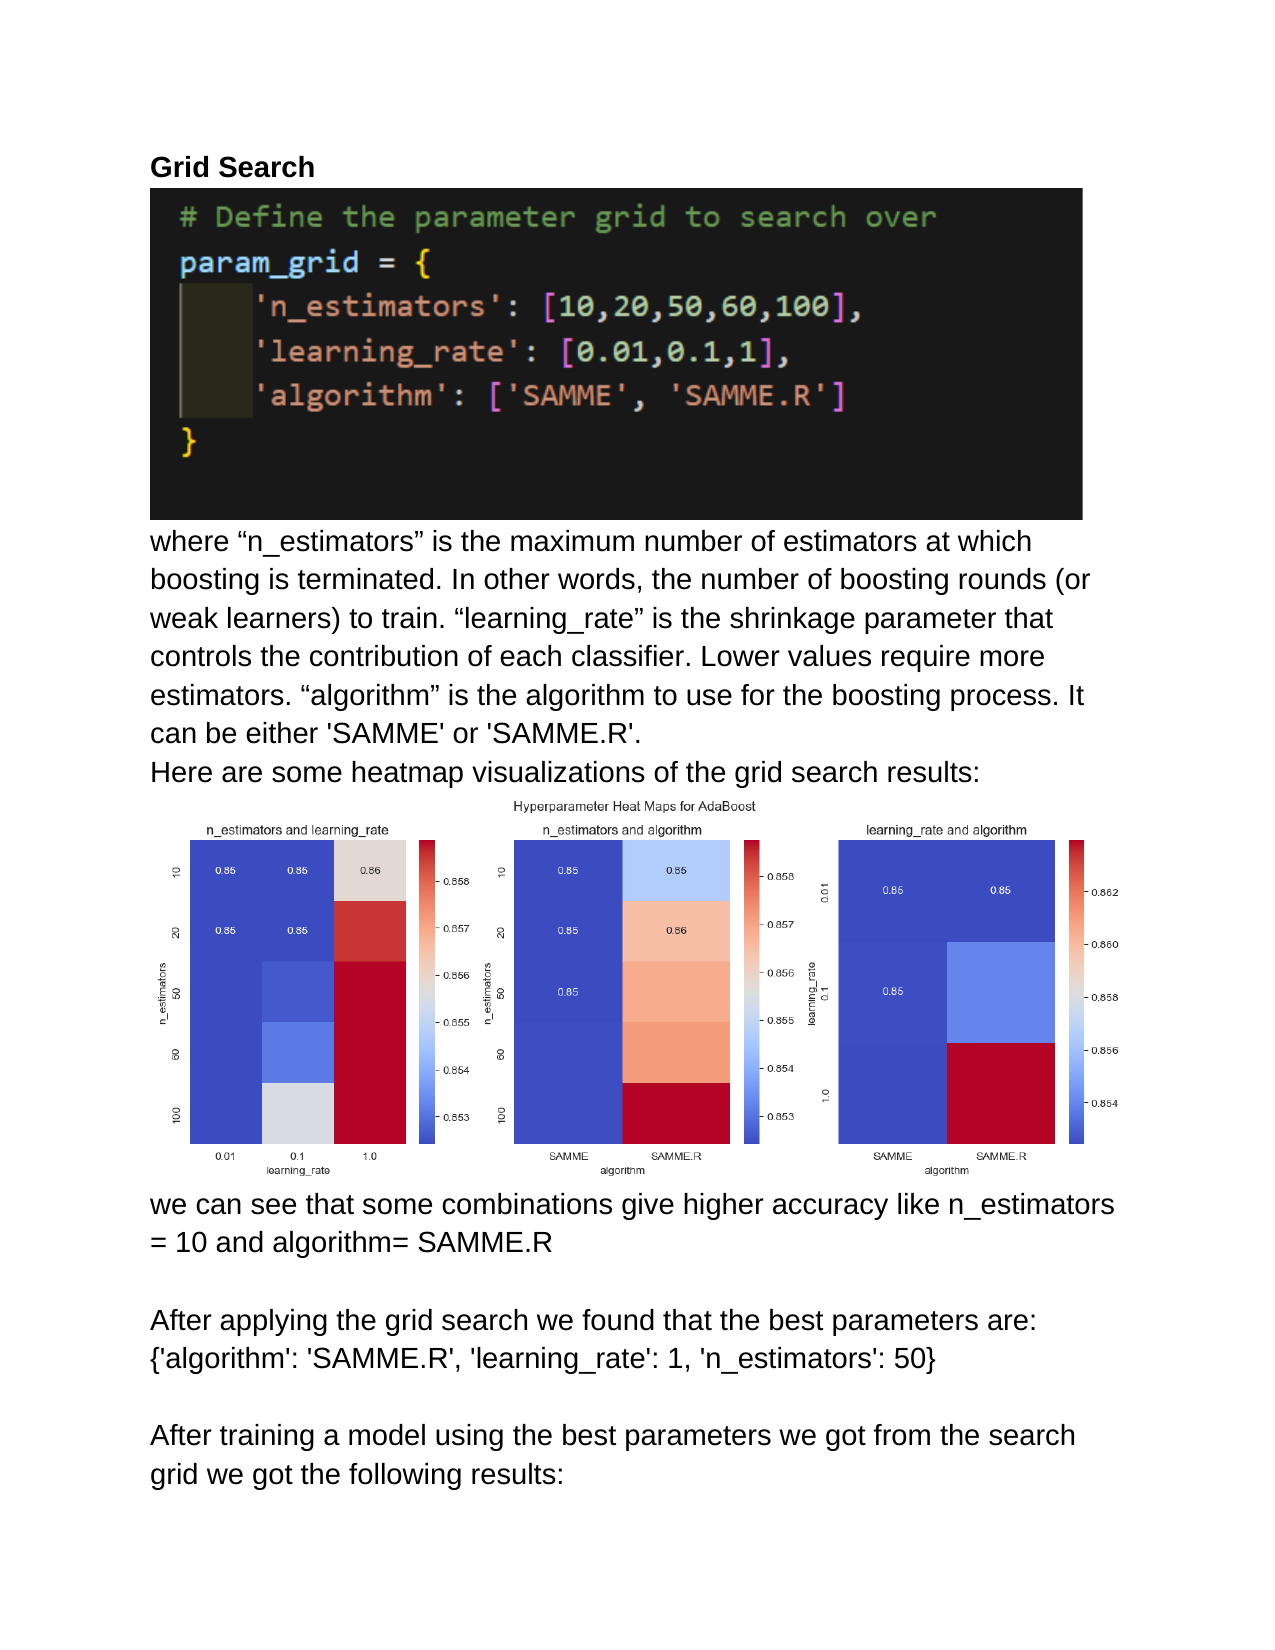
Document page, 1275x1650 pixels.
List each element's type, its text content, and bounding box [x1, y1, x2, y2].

text where “n_estimators” is the maximum number of estimators at which boosting is terminated. In other words, the number of boosting rounds (or weak learners) to train. “learning_rate” is the shrinkage parameter that controls the contribution of each classifier. Lower values require more estimators. “algorithm” is the algorithm to use for the boosting process. It can be either 'SAMME' or 'SAMME.R'. [150, 524, 1125, 750]
text After training a model using the best parameters we got from the search grid we got the following results: [150, 1418, 1125, 1490]
text After applying the grid search we found that the best parameters are: [150, 1302, 1125, 1336]
picture [150, 188, 1083, 520]
picture [150, 793, 1125, 1183]
text we can see that some combinations give higher accuracy like n_estimators = 10 and algorithm= SAMME.R [150, 1187, 1125, 1259]
text {'algorithm': 'SAMME.R', 'learning_rate': 1, 'n_estimators': 50} [150, 1341, 1125, 1374]
text Here are some heatmap visualizations of the grid search results: [150, 755, 1125, 788]
text Grid Search [150, 150, 1125, 183]
